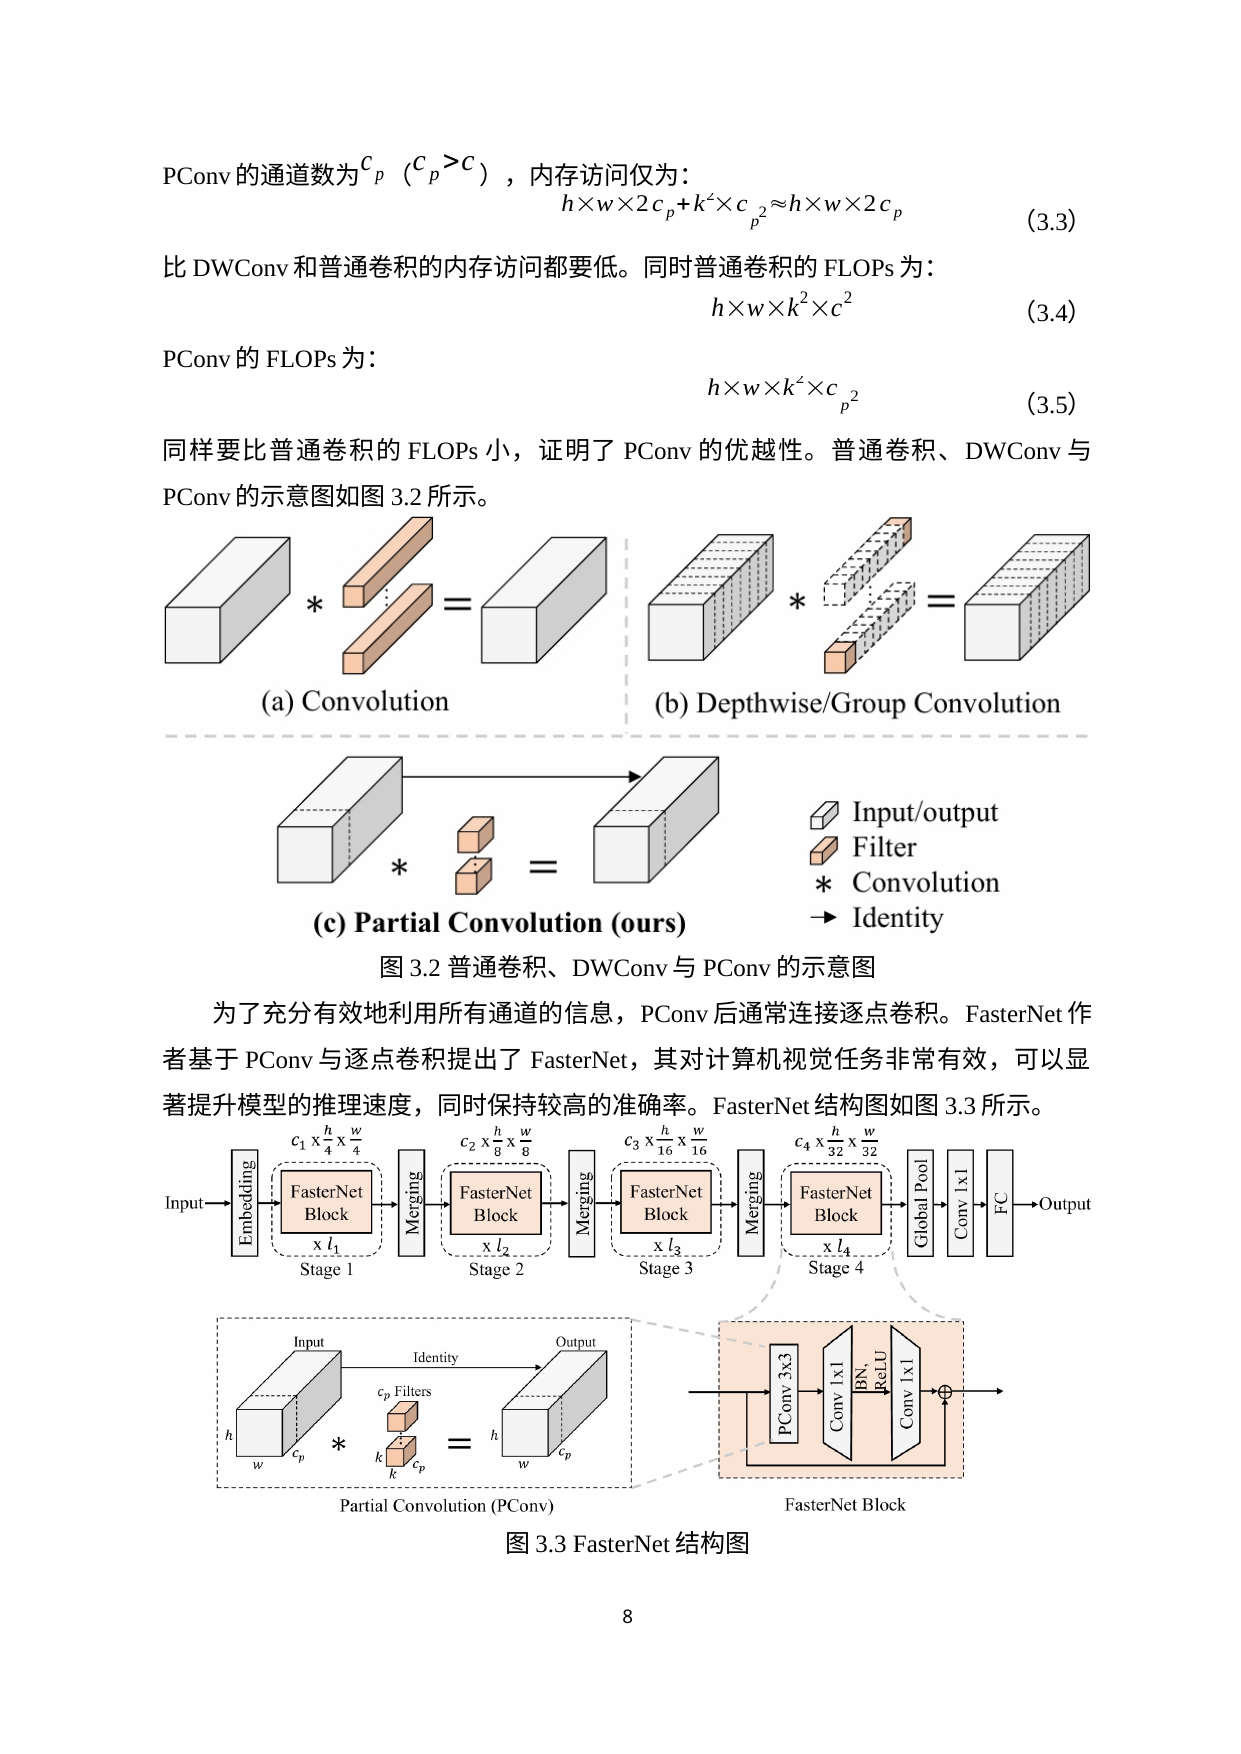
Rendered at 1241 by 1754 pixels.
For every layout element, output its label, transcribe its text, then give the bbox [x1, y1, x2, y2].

picture [162, 1123, 1092, 1516]
text 同样要比普通卷积的FLOPs小，证明了PConv的优越性。普通卷积、DWConv与PConv的示意图如图3.2所示。 [162, 423, 1092, 514]
text PConv的FLOPs为： [162, 331, 1092, 377]
text （3.3） [162, 193, 1092, 239]
text 比DWConv和普通卷积的内存访问都要低。同时普通卷积的FLOPs为： [162, 239, 1092, 285]
text 图3.3 FasterNet结构图 [162, 1516, 1092, 1562]
text （3.4） [162, 285, 1092, 331]
text PConv的通道数为（），内存访问仅为： [162, 148, 1092, 193]
text 为了充分有效地利用所有通道的信息，PConv后通常连接逐点卷积。FasterNet作者基于PConv与逐点卷积提出了FasterNet，其对计算机视觉任务非常有效，可以显著提升模型的推理速度，同时保持较高的准确率。FasterNet结构图如图3.3所示。 [162, 986, 1092, 1123]
text 图3.2 普通卷积、DWConv与PConv的示意图 [162, 940, 1092, 986]
picture [162, 514, 1093, 940]
text （3.5） [162, 377, 1092, 423]
